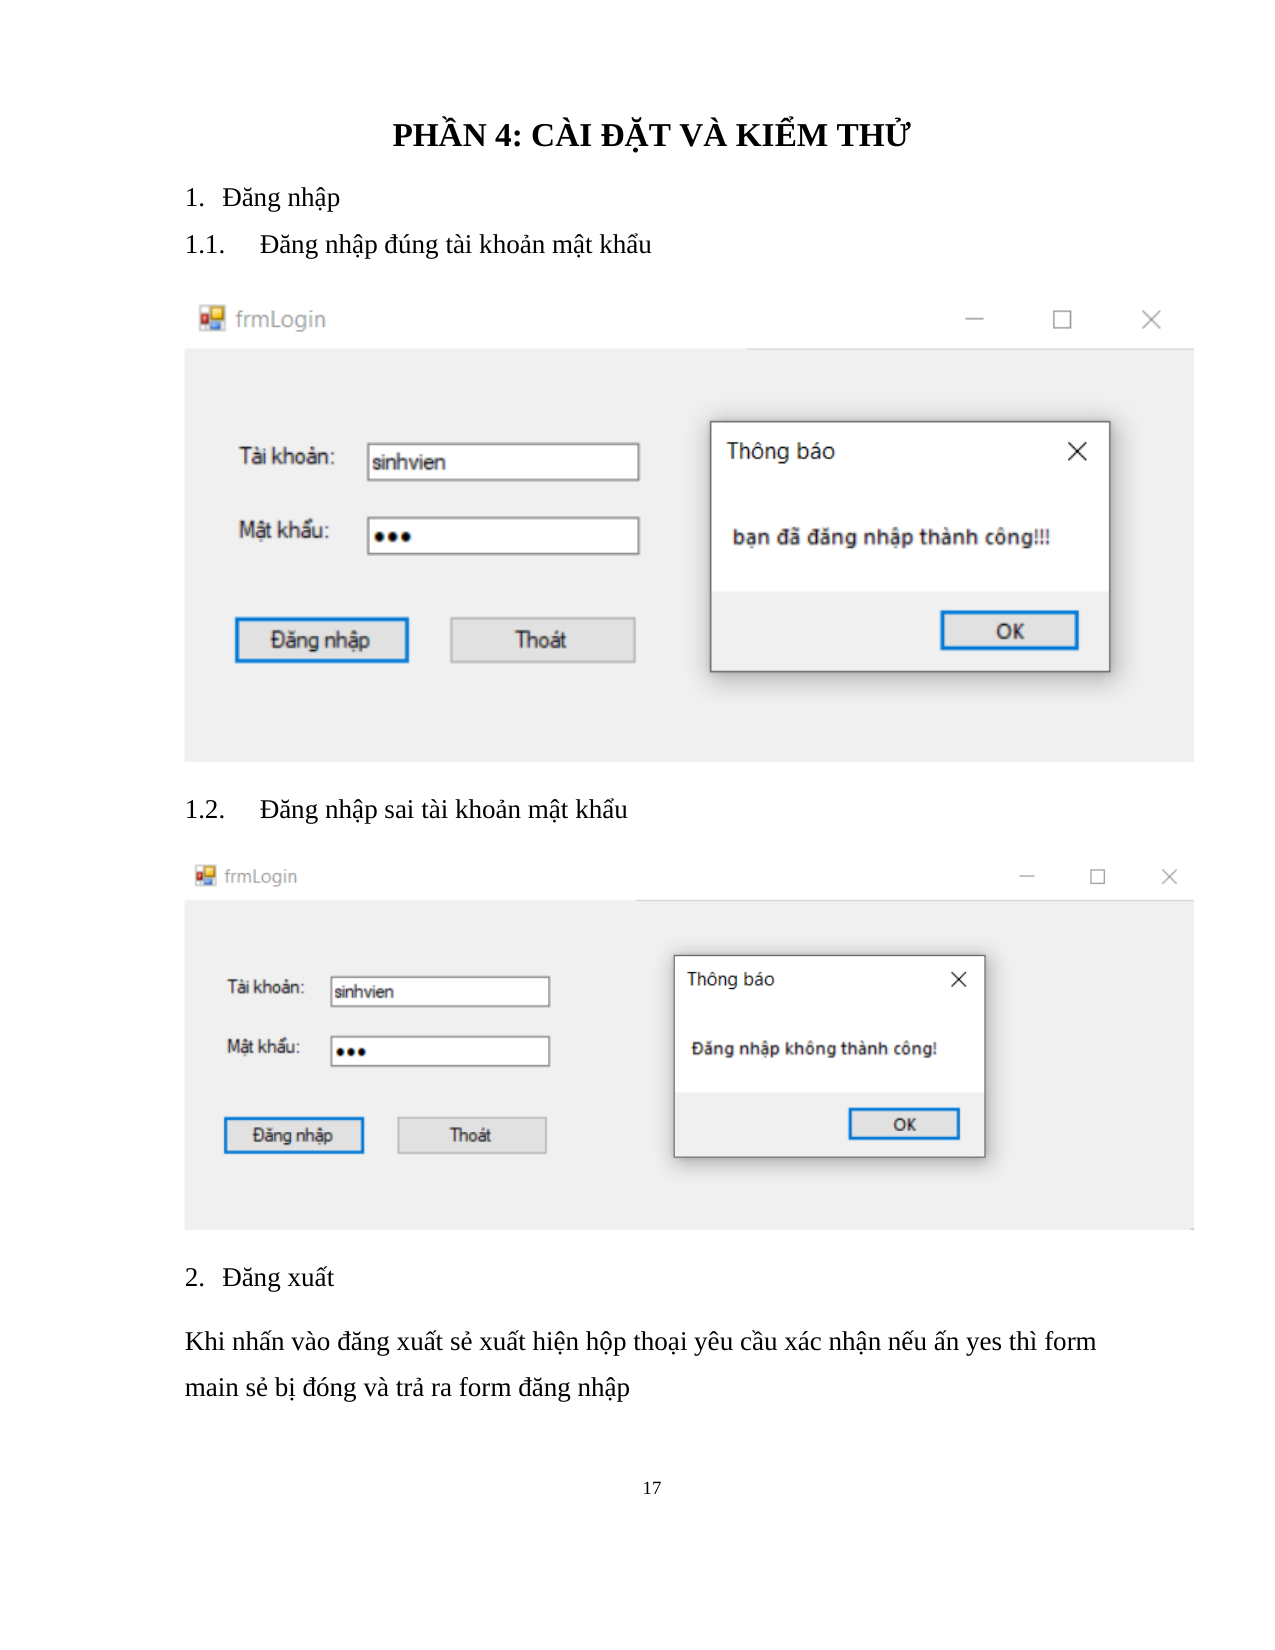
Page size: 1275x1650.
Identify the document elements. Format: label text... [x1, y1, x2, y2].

list Đăng nhập [184, 181, 1156, 212]
list Đăng nhập sai tài khoản mật khẩu [184, 793, 1156, 824]
list Đăng xuất [184, 1261, 1156, 1293]
list Đăng nhập đúng tài khoản mật khẩu [184, 228, 1156, 259]
picture [184, 856, 1194, 1230]
subtitle PHẦN 4: CÀI ĐẶT VÀ KIỂM THỬ [147, 116, 1156, 154]
picture [184, 291, 1194, 762]
text Khi nhấn vào đăng xuất sẻ xuất hiện hộp thoại yêu cầu xác nhận nếu ấn yes thì form main sẻ bị đóng và trả ra form đăng nhập [184, 1325, 1156, 1403]
